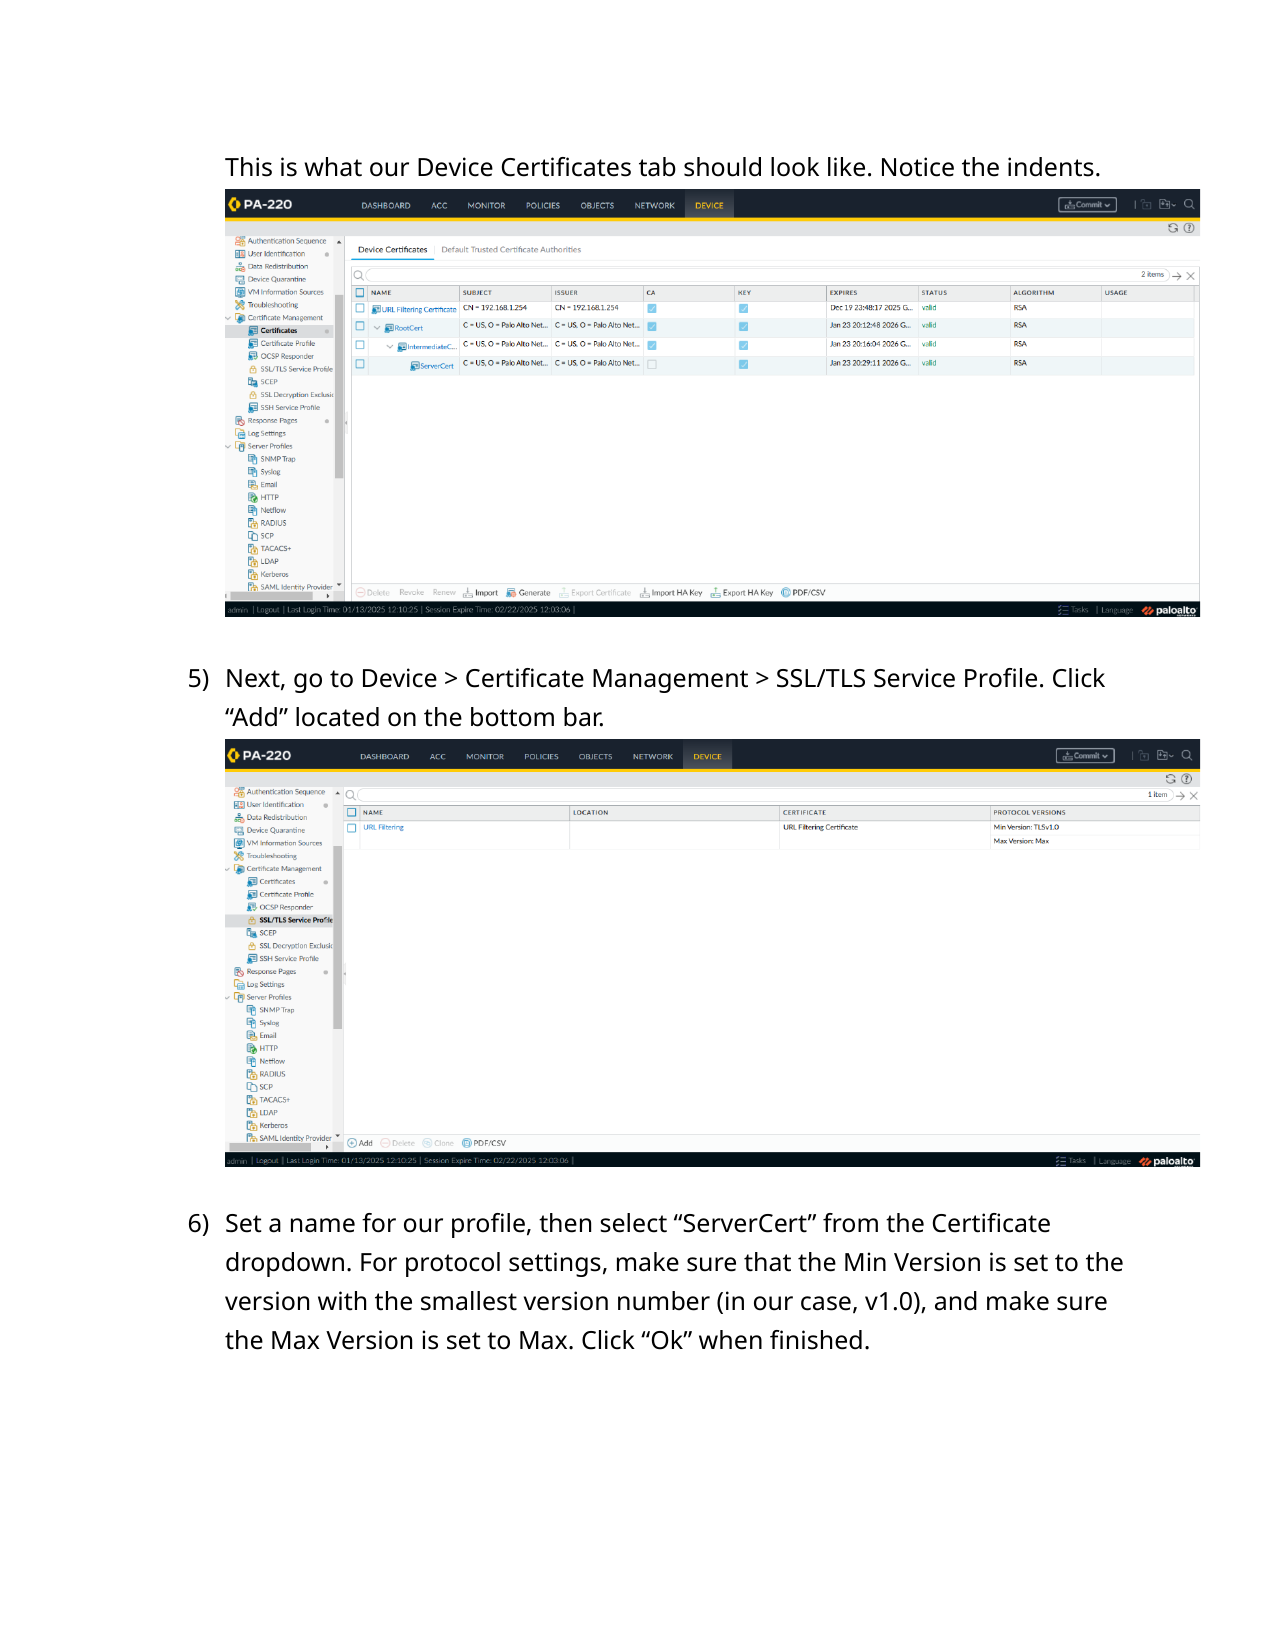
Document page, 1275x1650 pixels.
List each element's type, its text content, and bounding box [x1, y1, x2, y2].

list Next, go to Device > Certificate Management > SSL/TLS Service Profile. Click “Add” located on the bottom bar. [187, 661, 1125, 734]
list Set a name for our profile, then select “ServerCert” from the Certificate dropdown. For protocol settings, make sure that the Min Version is set to the version with the smallest version number (in our case, v1.0), and make sure the Max Version is set to Max. Click “Ok” when finished. [187, 1205, 1125, 1357]
list This is what our Device Certificates tab should look like. Notice the indents. [225, 150, 1125, 184]
picture [225, 739, 1200, 1167]
picture [225, 189, 1200, 617]
